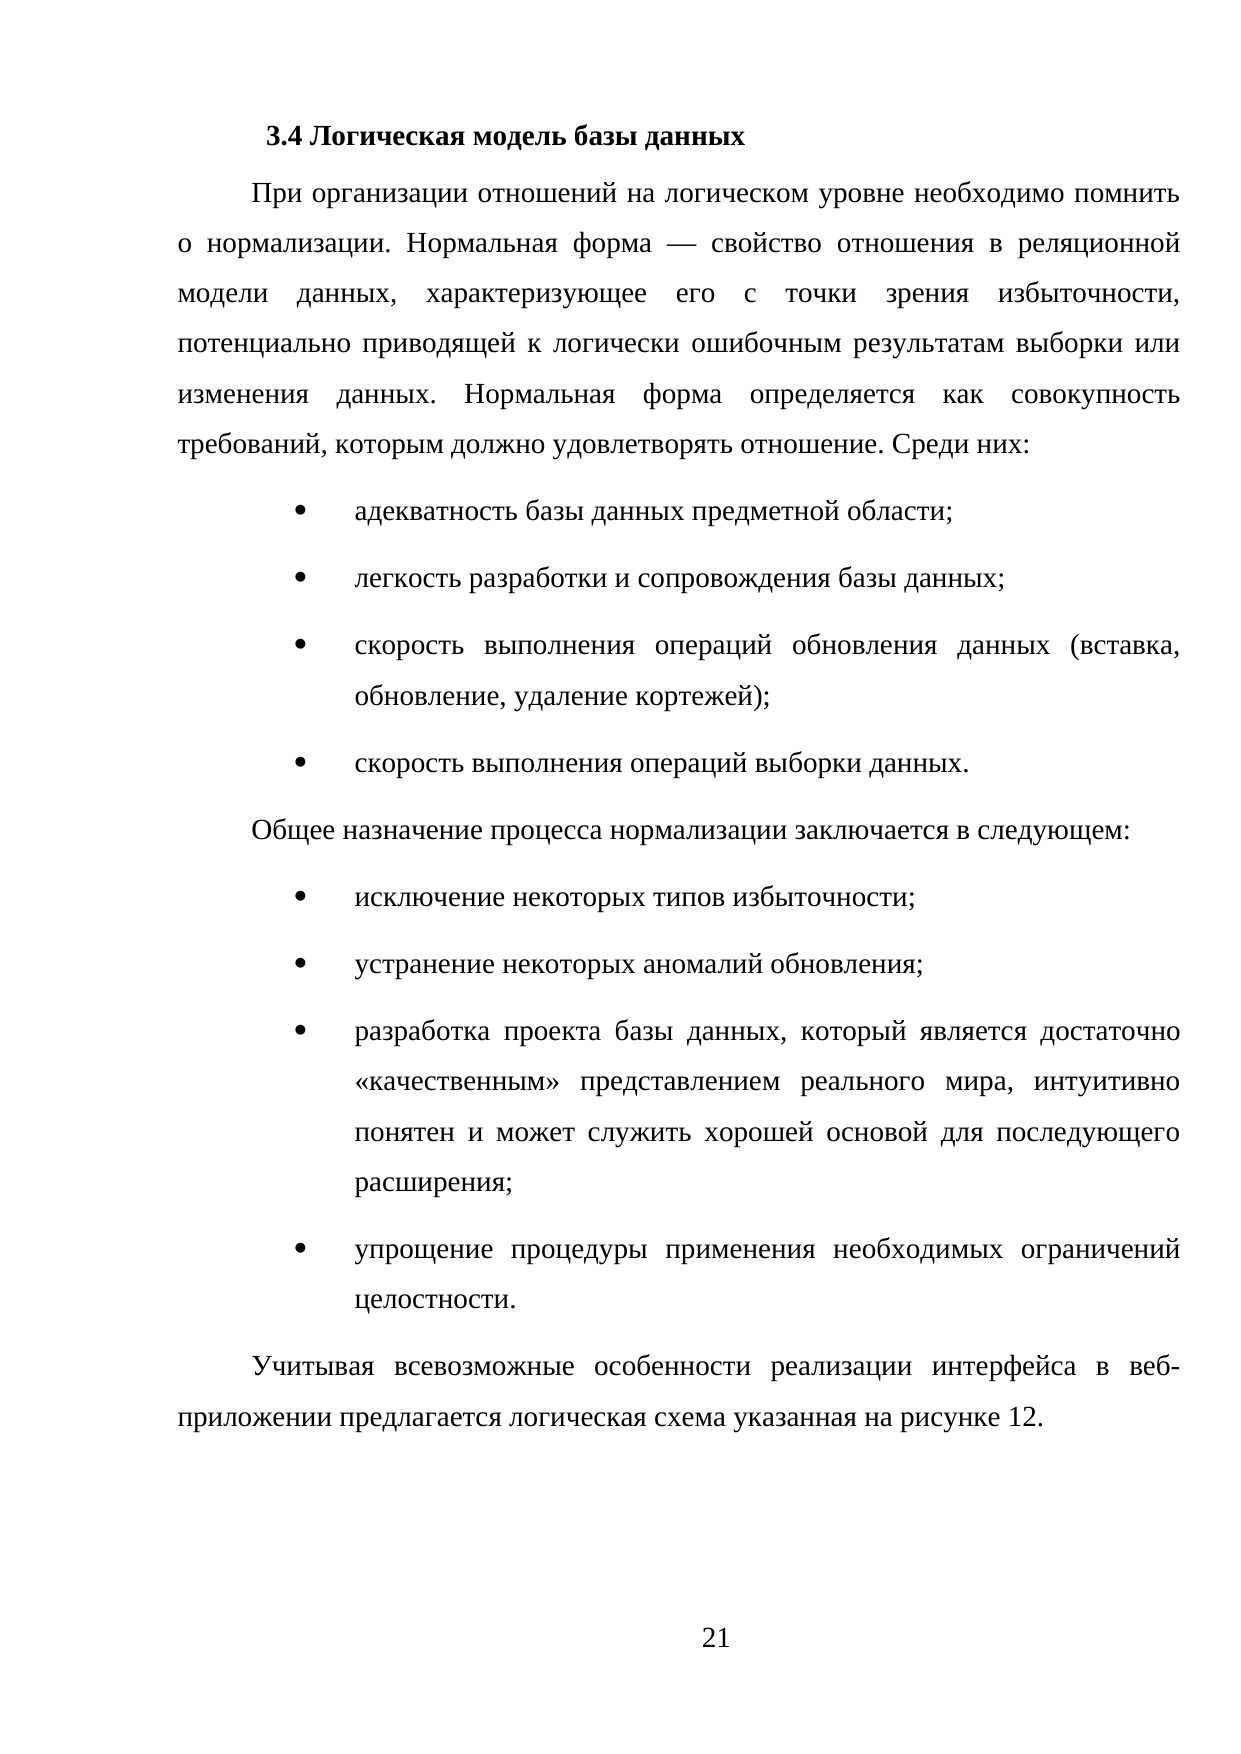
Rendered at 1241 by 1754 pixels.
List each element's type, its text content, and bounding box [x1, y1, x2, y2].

list устранение некоторых аномалий обновления; [295, 946, 1181, 979]
list адекватность базы данных предметной области; [295, 493, 1181, 527]
subtitle Логическая модель базы данных [266, 118, 1181, 152]
list разработка проекта базы данных, который является достаточно «качественным» представлением реального мира, интуитивно понятен и может служить хорошей основой для последующего расширения; [295, 1013, 1181, 1198]
text Учитывая всевозможные особенности реализации интерфейса в веб-приложении предлагается логическая схема указанная на рисунке 12. [177, 1348, 1181, 1432]
text Общее назначение процесса нормализации заключается в следующем: [177, 812, 1181, 845]
list скорость выполнения операций обновления данных (вставка, обновление, удаление кортежей); [295, 627, 1181, 711]
list упрощение процедуры применения необходимых ограничений целостности. [295, 1231, 1181, 1315]
list легкость разработки и сопровождения базы данных; [295, 560, 1181, 594]
text При организации отношений на логическом уровне необходимо помнить о нормализации. Нормальная форма — свойство отношения в реляционной модели данных, характеризующее его с точки зрения избыточности, потенциально приводящей к логически ошибочным результатам выборки или изменения данных. Нормальная форма определяется как совокупность требований, которым должно удовлетворять отношение. Среди них: [177, 175, 1181, 460]
list скорость выполнения операций выборки данных. [295, 745, 1181, 778]
list исключение некоторых типов избыточности; [295, 879, 1181, 912]
